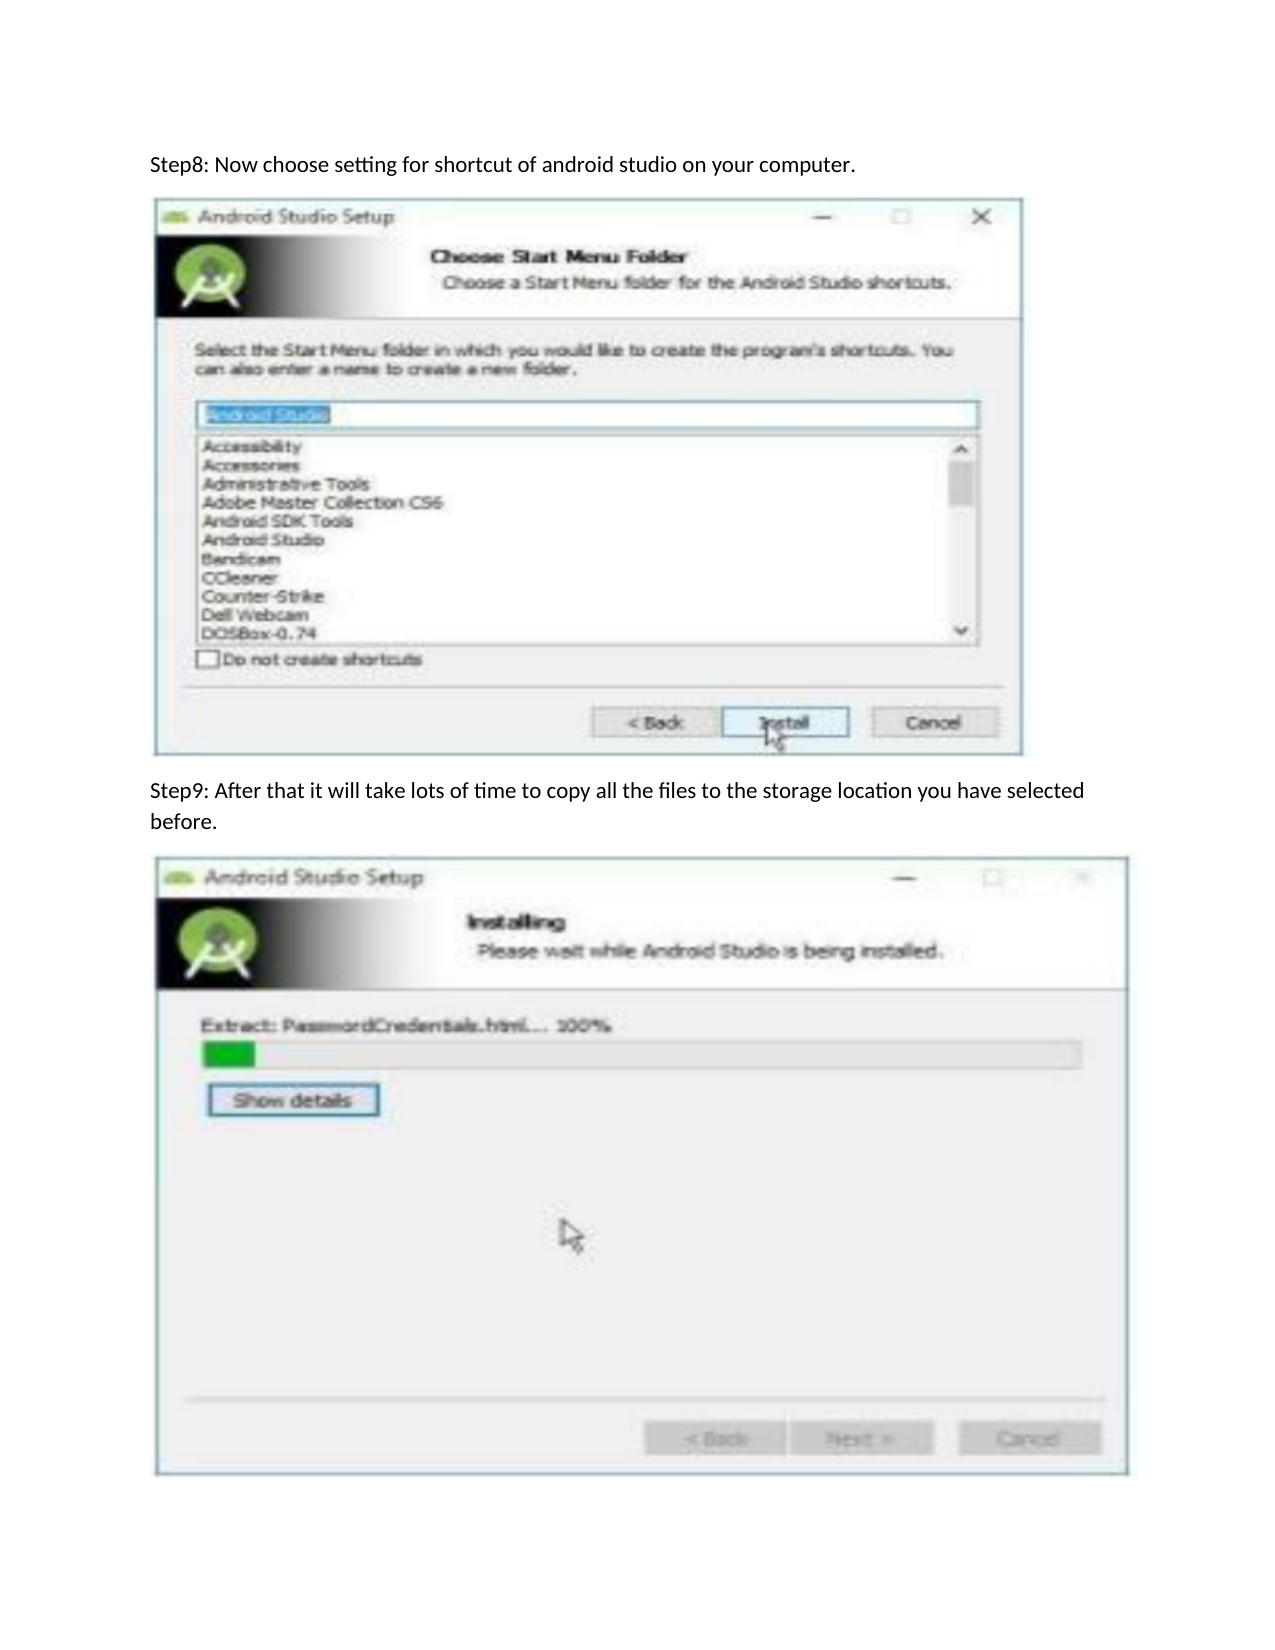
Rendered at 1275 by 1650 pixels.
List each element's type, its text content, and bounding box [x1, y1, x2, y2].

text Step8: Now choose setting for shortcut of android studio on your computer. [150, 150, 1125, 178]
picture [150, 853, 1139, 1478]
picture [150, 196, 1033, 758]
text Step9: After that it will take lots of time to copy all the files to the storage location you have selected before. [150, 777, 1125, 835]
